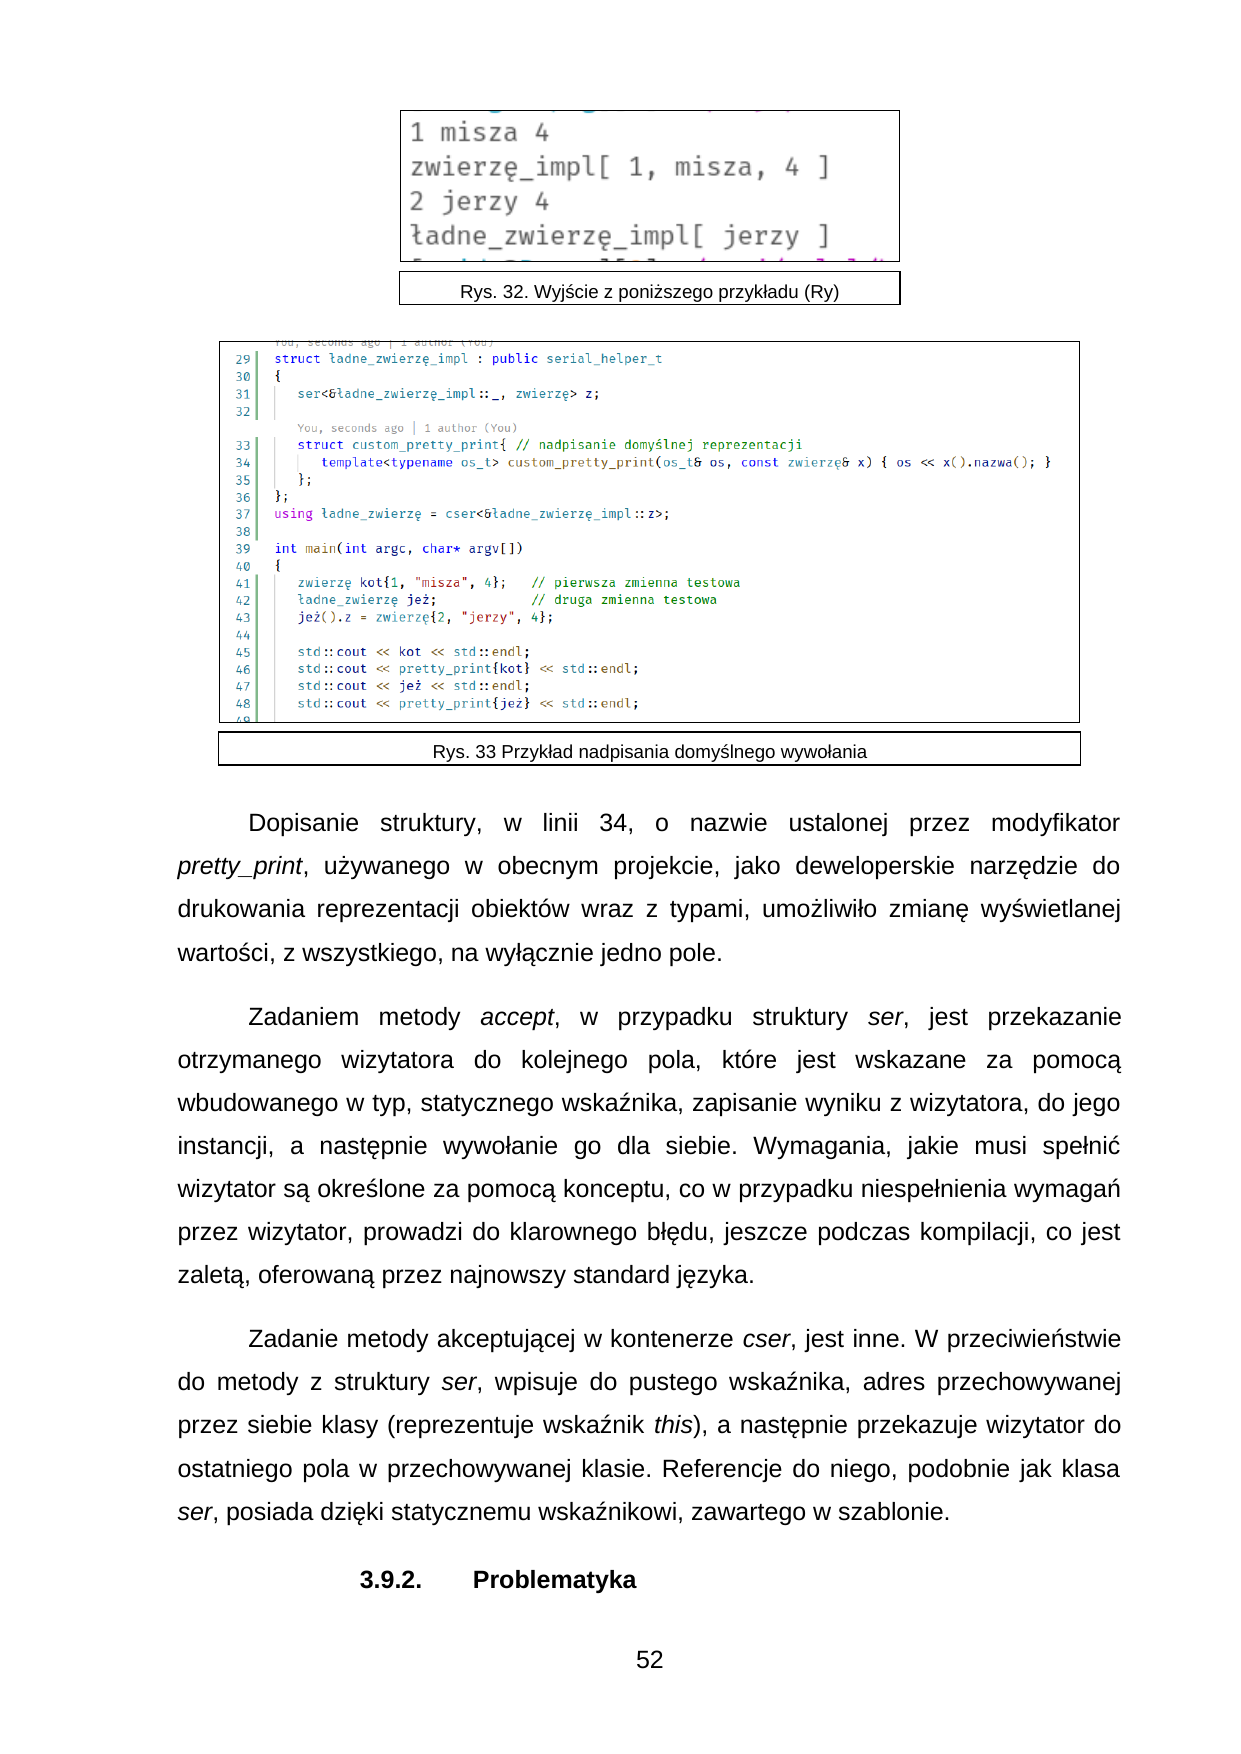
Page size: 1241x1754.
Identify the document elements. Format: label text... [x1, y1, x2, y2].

text Zadanie metody akceptującej w kontenerze cser, jest inne. W przeciwieństwie do metody z struktury ser, wpisuje do pustego wskaźnika, adres przechowywanej przez siebie klasy (reprezentuje wskaźnik this), a następnie przekazuje wizytator do ostatniego pola w przechowywanej klasie. Referencje do niego, podobnie jak klasa ser, posiada dzięki statycznemu wskaźnikowi, zawartego w szablonie. [177, 1324, 1122, 1525]
text Zadaniem metody accept, w przypadku struktury ser, jest przekazanie otrzymanego wizytatora do kolejnego pola, które jest wskazane za pomocą wbudowanego w typ, statycznego wskaźnika, zapisanie wyniku z wizytatora, do jego instancji, a następnie wywołanie go dla siebie. Wymagania, jakie musi spełnić wizytator są określone za pomocą konceptu, co w przypadku niespełnienia wymagań przez wizytator, prowadzi do klarownego błędu, jeszcze podczas kompilacji, co jest zaletą, oferowaną przez najnowszy standard języka. [177, 1001, 1122, 1289]
picture [220, 342, 1079, 722]
subtitle Problematyka [289, 1565, 1122, 1593]
picture [401, 111, 899, 261]
